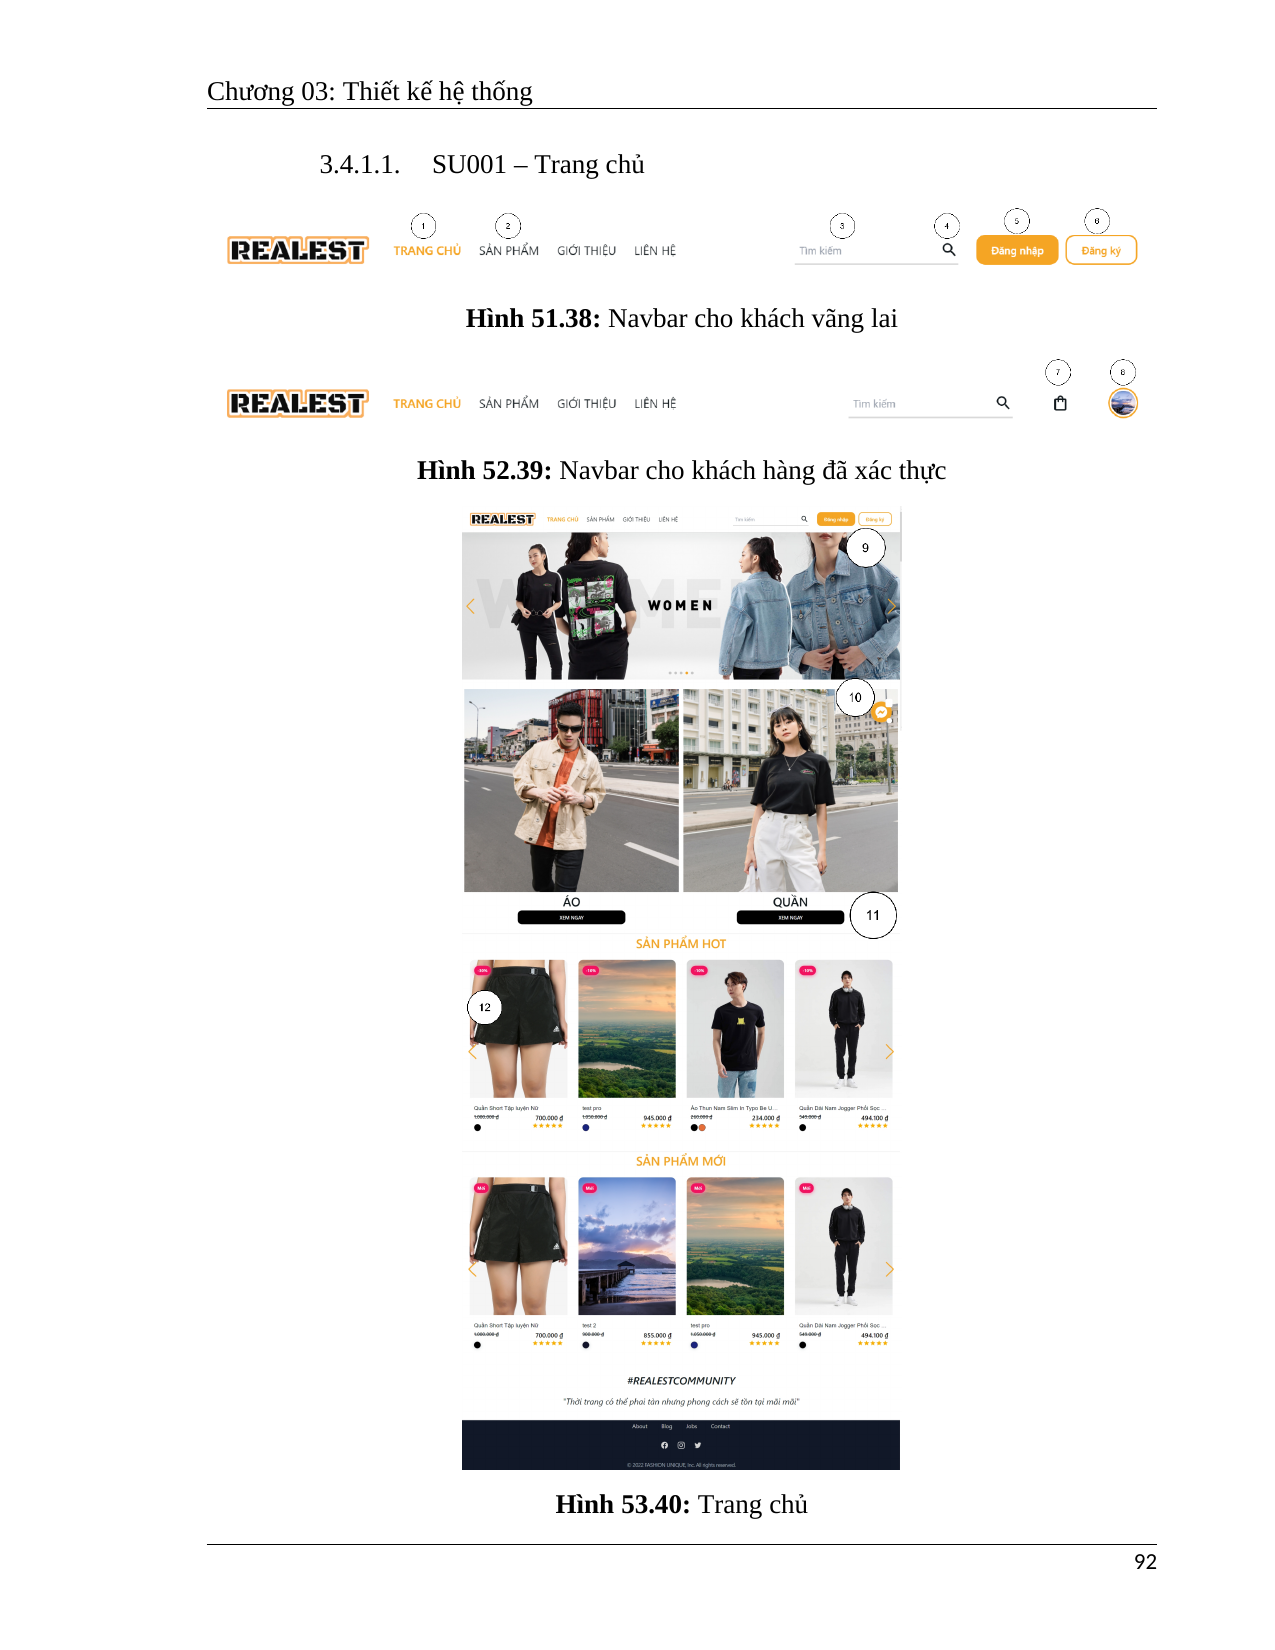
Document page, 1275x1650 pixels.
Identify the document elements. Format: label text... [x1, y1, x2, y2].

text Hình 53.40: Trang chủ [207, 1488, 1157, 1519]
text Hình 51.38: Navbar cho khách vãng lai [207, 302, 1157, 334]
text Hình 52.39: Navbar cho khách hàng đã xác thực [207, 454, 1157, 485]
list SU001 – Trang chủ [319, 148, 1157, 179]
picture [206, 354, 1157, 436]
picture [460, 506, 906, 1470]
picture [206, 203, 1157, 279]
